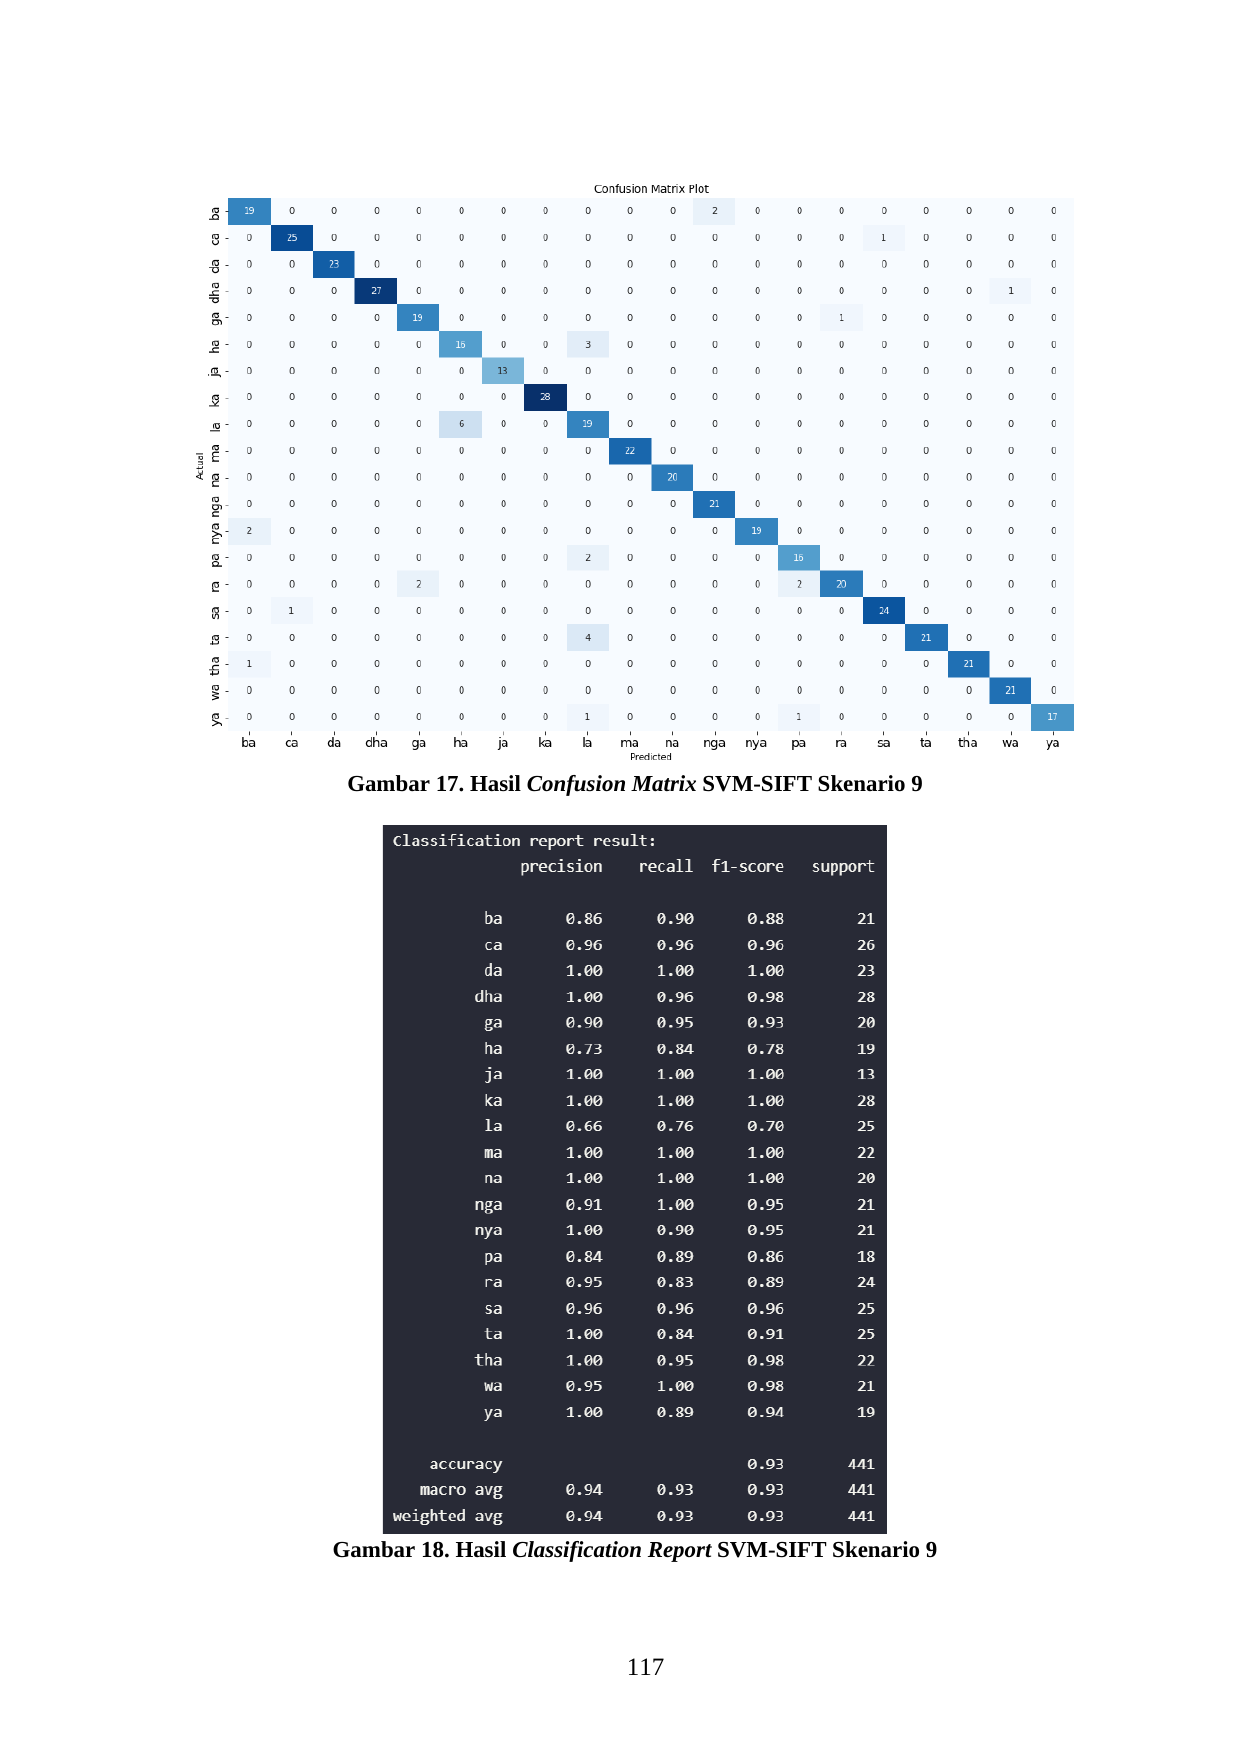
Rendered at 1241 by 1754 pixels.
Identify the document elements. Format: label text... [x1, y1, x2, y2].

text Gambar 17. Hasil Confusion Matrix SVM-SIFT Skenario 9 [177, 770, 1092, 796]
text Gambar 18. Hasil Classification Report SVM-SIFT Skenario 9 [177, 1536, 1092, 1562]
picture [190, 177, 1080, 768]
picture [382, 825, 887, 1534]
